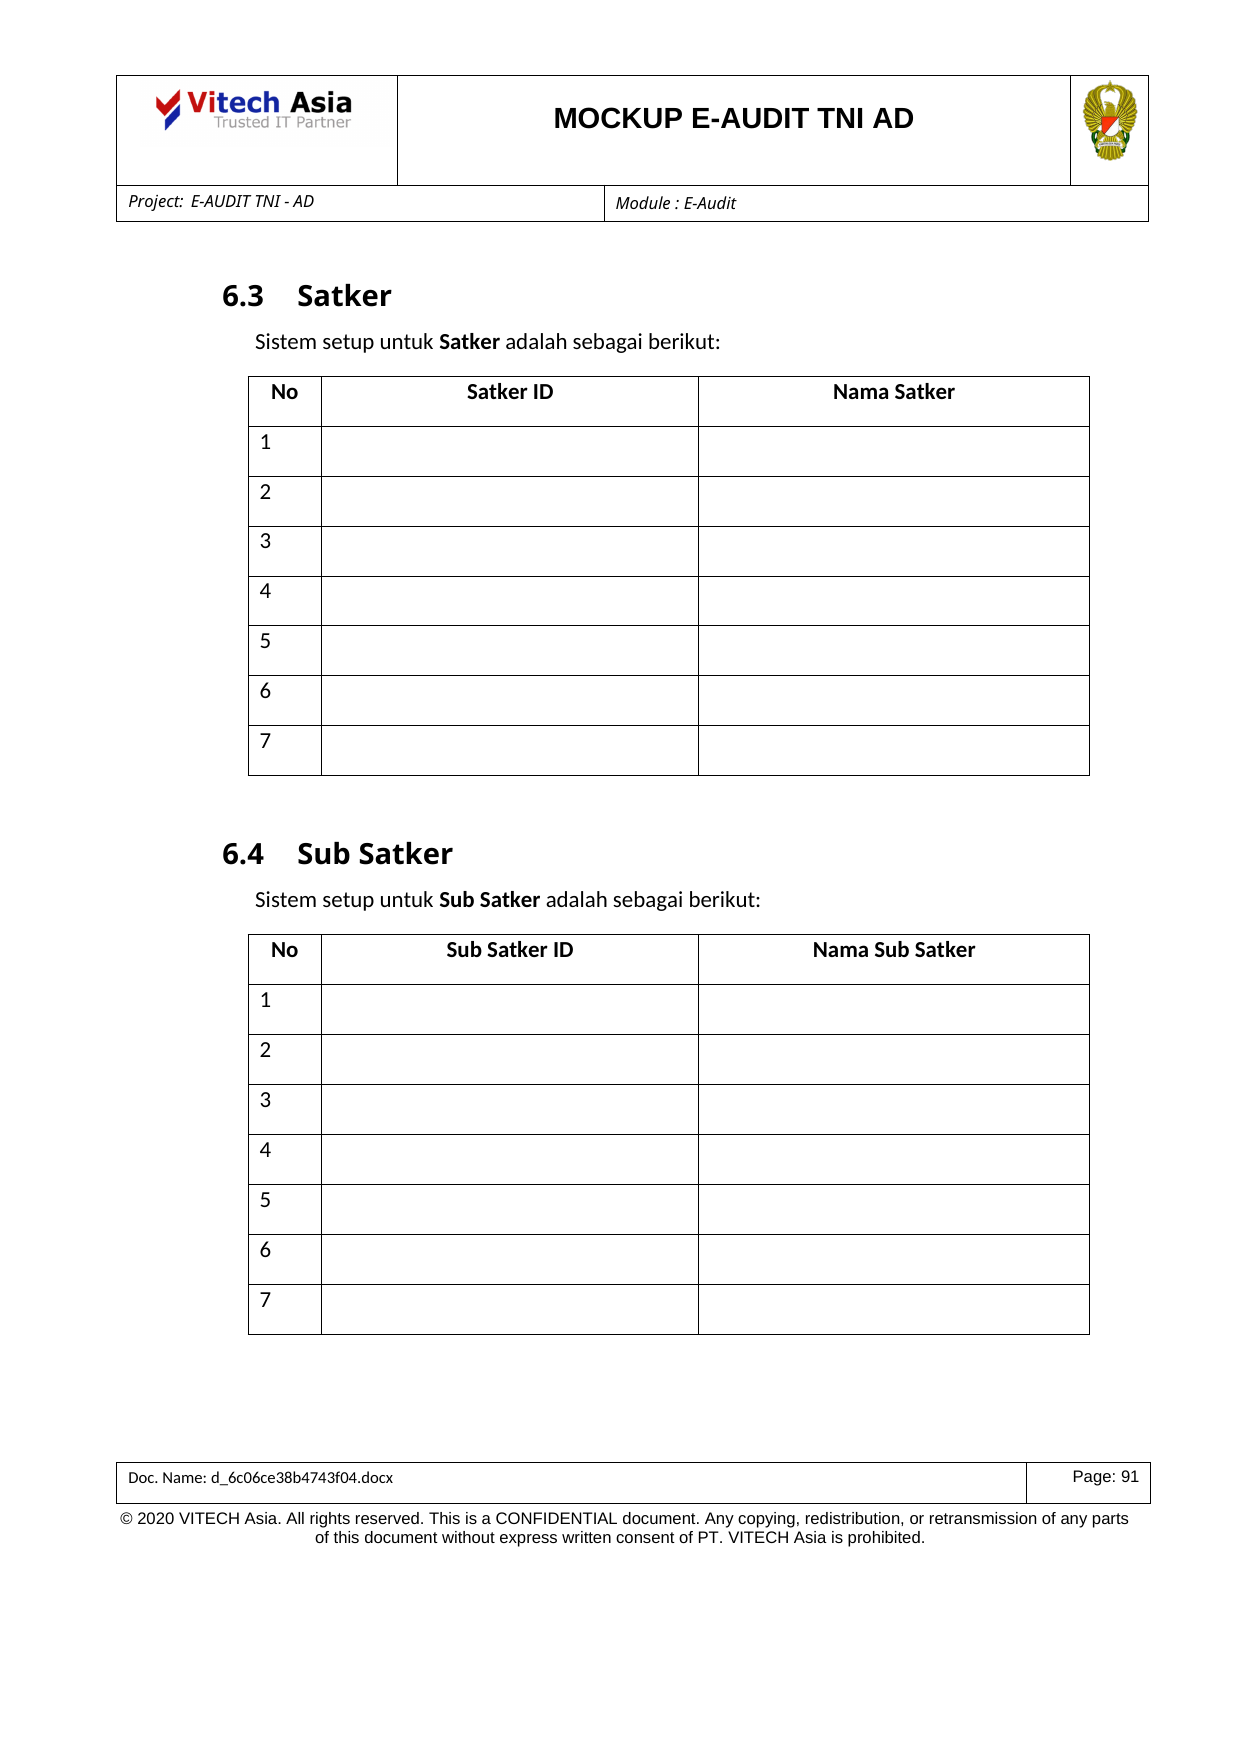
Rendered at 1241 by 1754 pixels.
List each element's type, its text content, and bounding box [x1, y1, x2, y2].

table_cell [699, 1085, 1089, 1134]
table_cell [322, 427, 698, 476]
table_cell [322, 1285, 698, 1333]
table_cell 4 [249, 577, 321, 625]
table_header No [249, 935, 321, 984]
table_cell [699, 1185, 1089, 1234]
table_cell [322, 726, 698, 775]
table_cell 5 [249, 626, 321, 675]
picture [1075, 77, 1144, 164]
table_header No [249, 377, 321, 426]
table_cell 6 [249, 676, 321, 725]
table_cell 2 [249, 1035, 321, 1084]
table_cell [322, 577, 698, 625]
table_cell [699, 427, 1089, 476]
table_header Nama Sub Satker [699, 935, 1089, 984]
table_cell [699, 676, 1089, 725]
table_cell [322, 676, 698, 725]
table_cell 6 [249, 1235, 321, 1284]
table_cell [322, 527, 698, 576]
table_cell [699, 1035, 1089, 1084]
table_cell 7 [249, 1285, 321, 1333]
table_cell 7 [249, 726, 321, 775]
table_cell 2 [249, 477, 321, 526]
table_cell [699, 1135, 1089, 1184]
list Sub Satker [222, 833, 1135, 873]
table_cell [322, 985, 698, 1034]
table_cell [699, 1235, 1089, 1284]
table_cell [322, 1085, 698, 1134]
table_cell 3 [249, 1085, 321, 1134]
list Satker [222, 275, 1135, 314]
table_cell 3 [249, 527, 321, 576]
table_cell [322, 1135, 698, 1184]
table_cell [699, 577, 1089, 625]
table_cell [322, 477, 698, 526]
table_cell 1 [249, 427, 321, 476]
table_header Nama Satker [699, 377, 1089, 426]
text Sistem setup untuk Satker adalah sebagai berikut: [184, 327, 1135, 355]
table_cell [699, 1285, 1089, 1333]
table_cell [322, 1035, 698, 1084]
table_cell [699, 477, 1089, 526]
table_cell 5 [249, 1185, 321, 1234]
table_cell 1 [249, 985, 321, 1034]
table_cell [322, 626, 698, 675]
text Sistem setup untuk Sub Satker adalah sebagai berikut: [180, 886, 1135, 913]
table_cell [699, 726, 1089, 775]
table_cell [699, 527, 1089, 576]
table_cell [699, 985, 1089, 1034]
table_cell [322, 1185, 698, 1234]
picture [139, 76, 395, 147]
table_cell 4 [249, 1135, 321, 1184]
table_header Satker ID [322, 377, 698, 426]
table_header Sub Satker ID [322, 935, 698, 984]
table_cell [699, 626, 1089, 675]
table_cell [322, 1235, 698, 1284]
